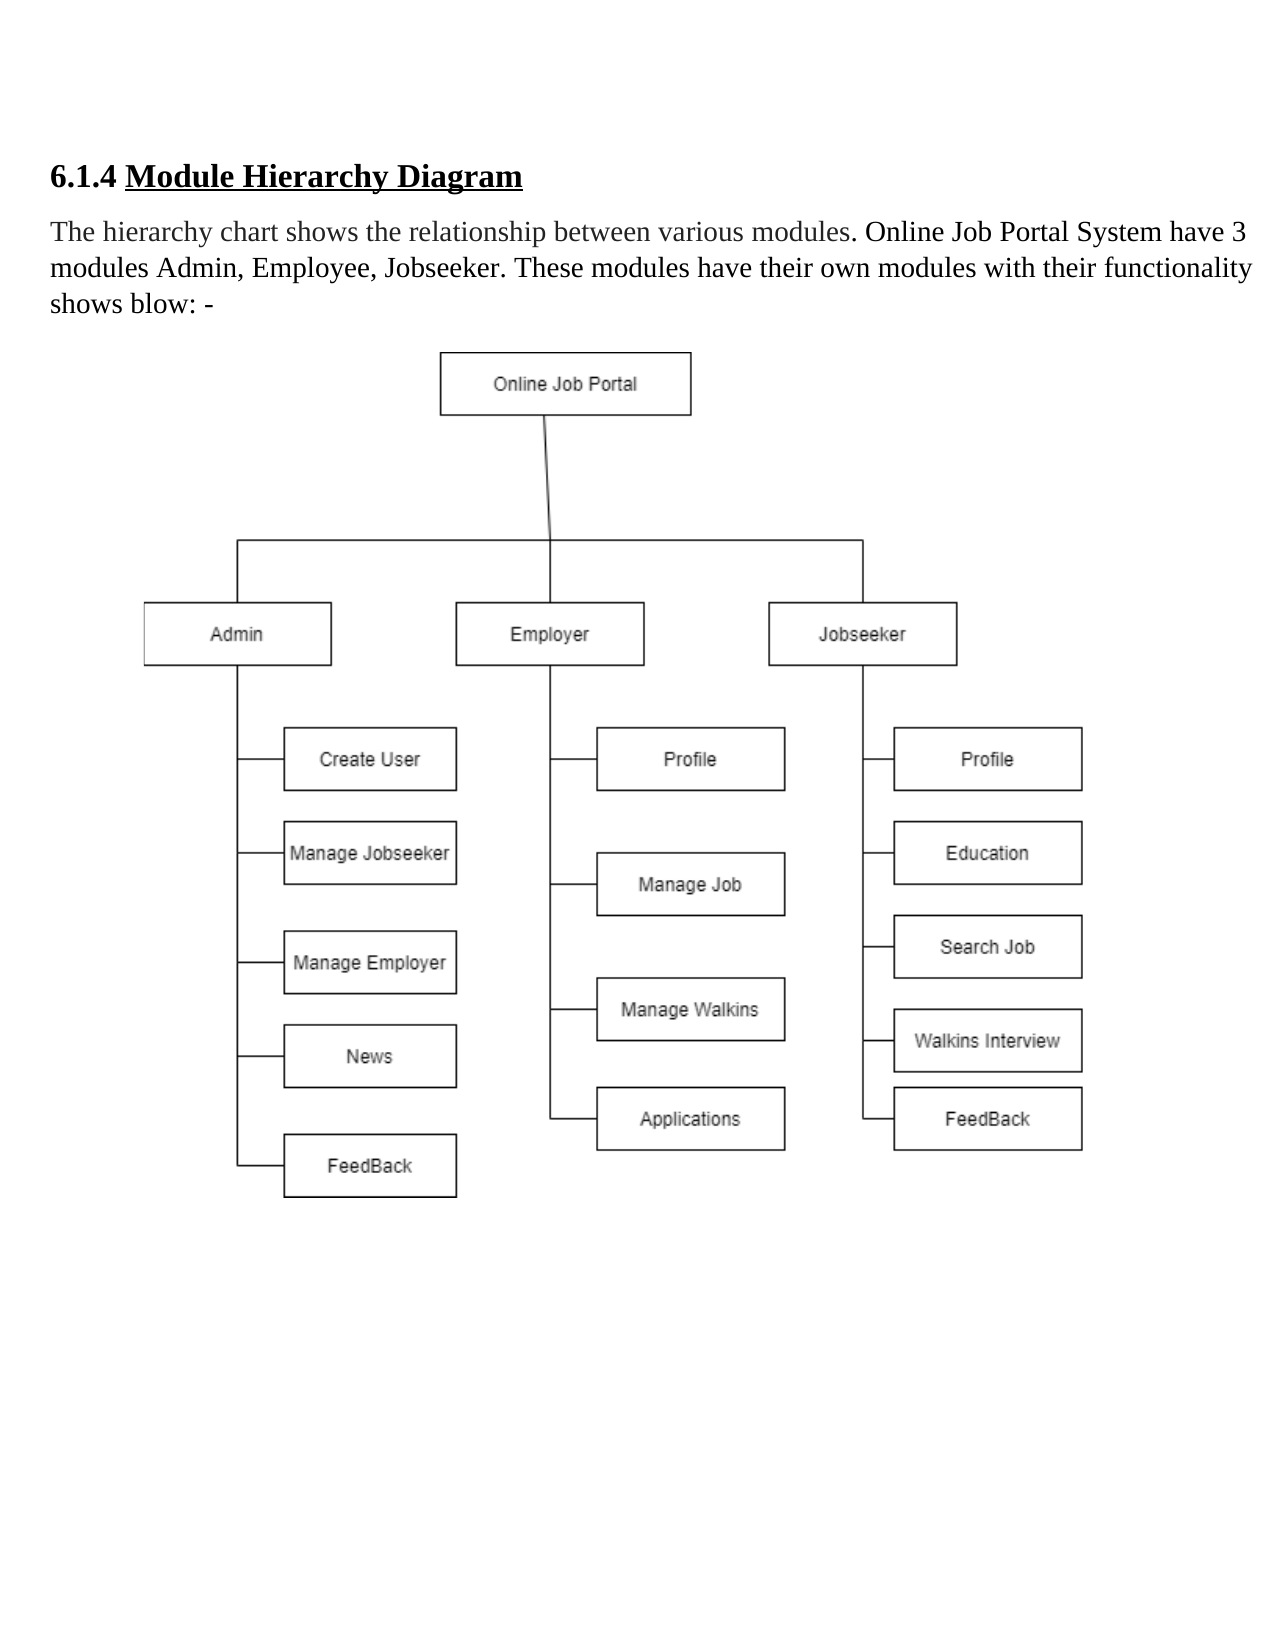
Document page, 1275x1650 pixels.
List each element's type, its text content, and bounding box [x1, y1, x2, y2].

text The hierarchy chart shows the relationship between various modules. Online Job Portal System have 3 modules Admin, Employee, Jobseeker. These modules have their own modules with their functionality shows blow: - [50, 214, 1256, 320]
picture [143, 352, 1083, 1198]
list Module Hierarchy Diagram [50, 156, 1256, 194]
